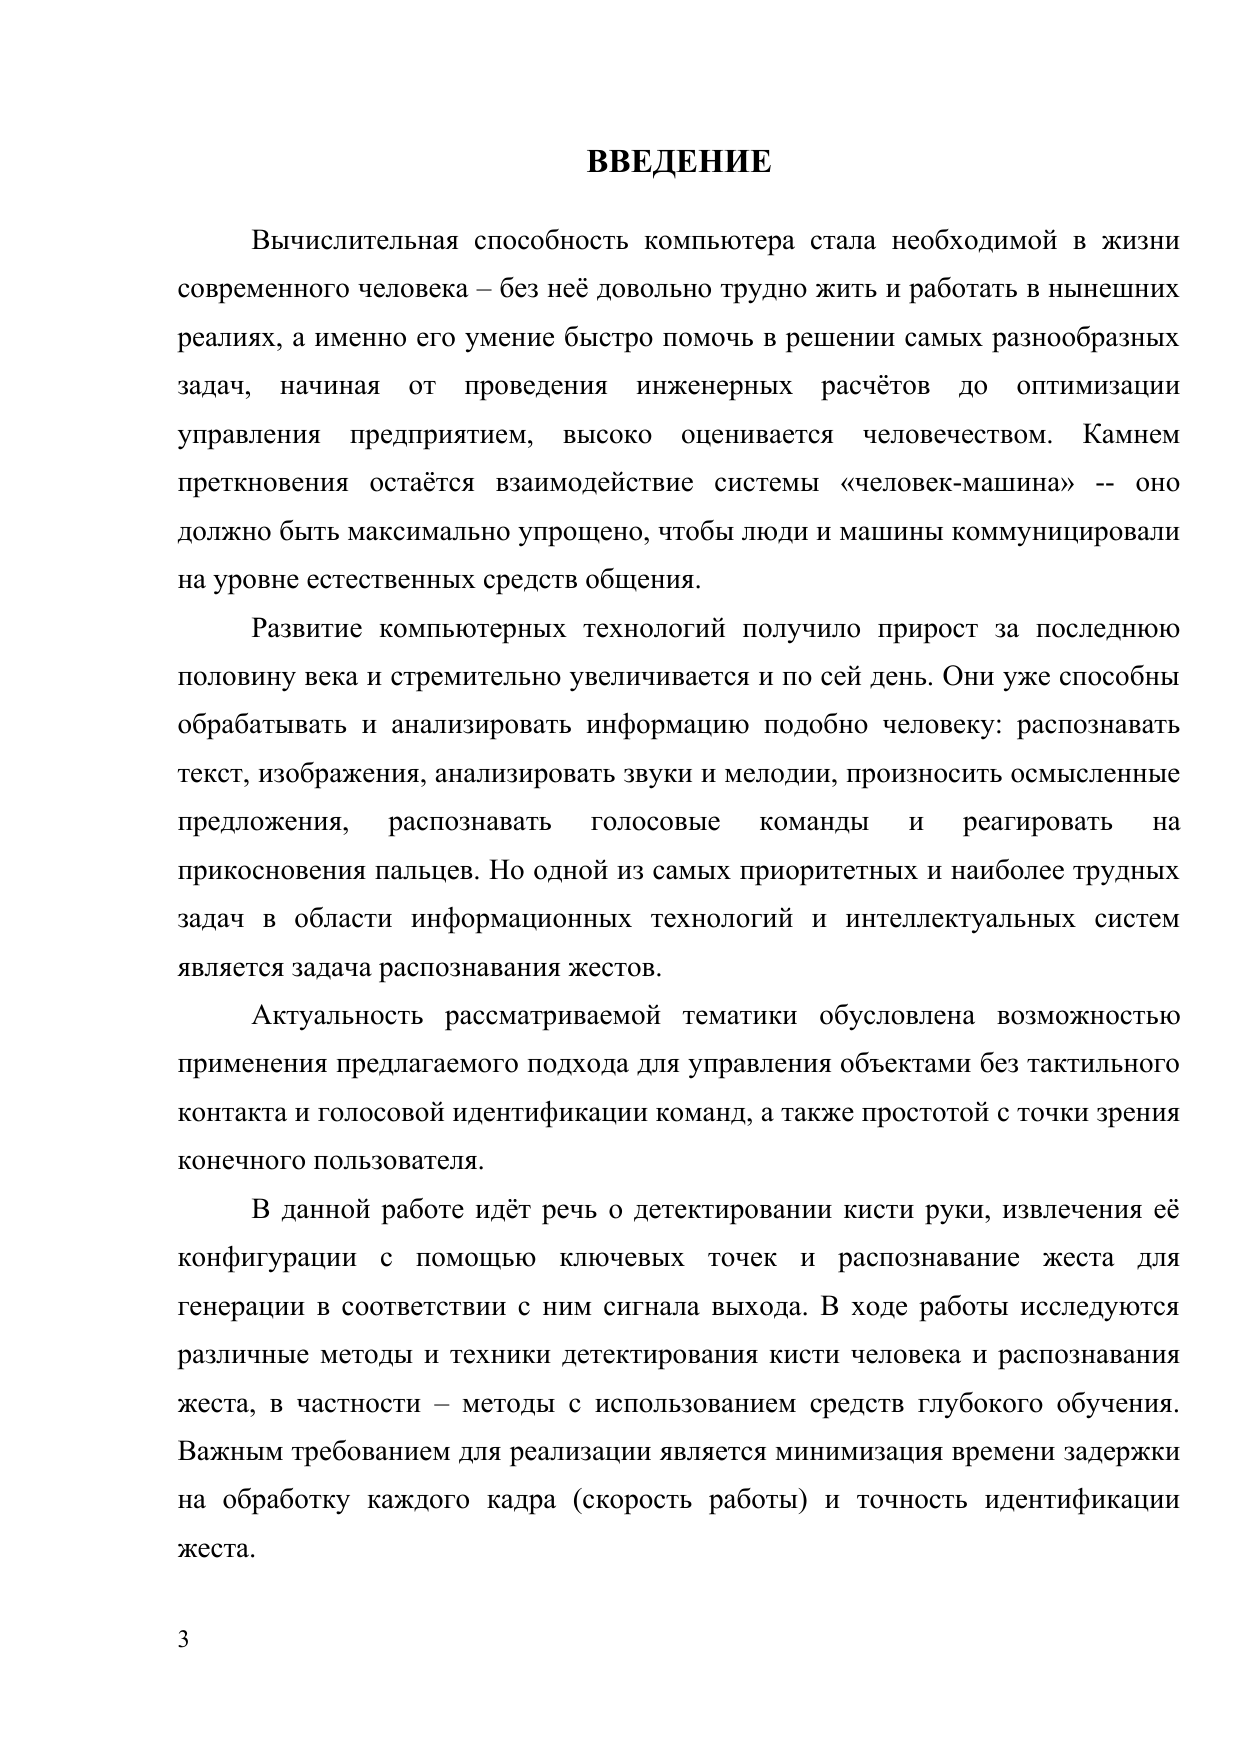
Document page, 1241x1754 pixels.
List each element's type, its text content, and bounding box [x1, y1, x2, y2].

text Актуальность рассматриваемой тематики обусловлена возможностью применения предлагаемого подхода для управления объектами без тактильного контакта и голосовой идентификации команд, а также простотой с точки зрения конечного пользователя. [177, 998, 1181, 1176]
text Вычислительная способность компьютера стала необходимой в жизни современного человека – без неё довольно трудно жить и работать в нынешних реалиях, а именно его умение быстро помочь в решении самых разнообразных задач, начиная от проведения инженерных расчётов до оптимизации управления предприятием, высоко оценивается человечеством. Камнем преткновения остаётся взаимодействие системы «человек-машина» -- оно должно быть максимально упрощено, чтобы люди и машины коммуницировали на уровне естественных средств общения. [177, 223, 1181, 595]
text Развитие компьютерных технологий получило прирост за последнюю половину века и стремительно увеличивается и по сей день. Они уже способны обрабатывать и анализировать информацию подобно человеку: распознавать текст, изображения, анализировать звуки и мелодии, произносить осмысленные предложения, распознавать голосовые команды и реагировать на прикосновения пальцев. Но одной из самых приоритетных и наиболее трудных задач в области информационных технологий и интеллектуальных систем является задача распознавания жестов. [177, 611, 1181, 982]
text В данной работе идёт речь о детектировании кисти руки, извлечения её конфигурации с помощью ключевых точек и распознавание жеста для генерации в соответствии с ним сигнала выхода. В ходе работы исследуются различные методы и техники детектирования кисти человека и распознавания жеста, в частности – методы с использованием средств глубокого обучения. Важным требованием для реализации является минимизация времени задержки на обработку каждого кадра (скорость работы) и точность идентификации жеста. [177, 1192, 1181, 1563]
text ВВЕДЕНИЕ [177, 143, 1181, 180]
